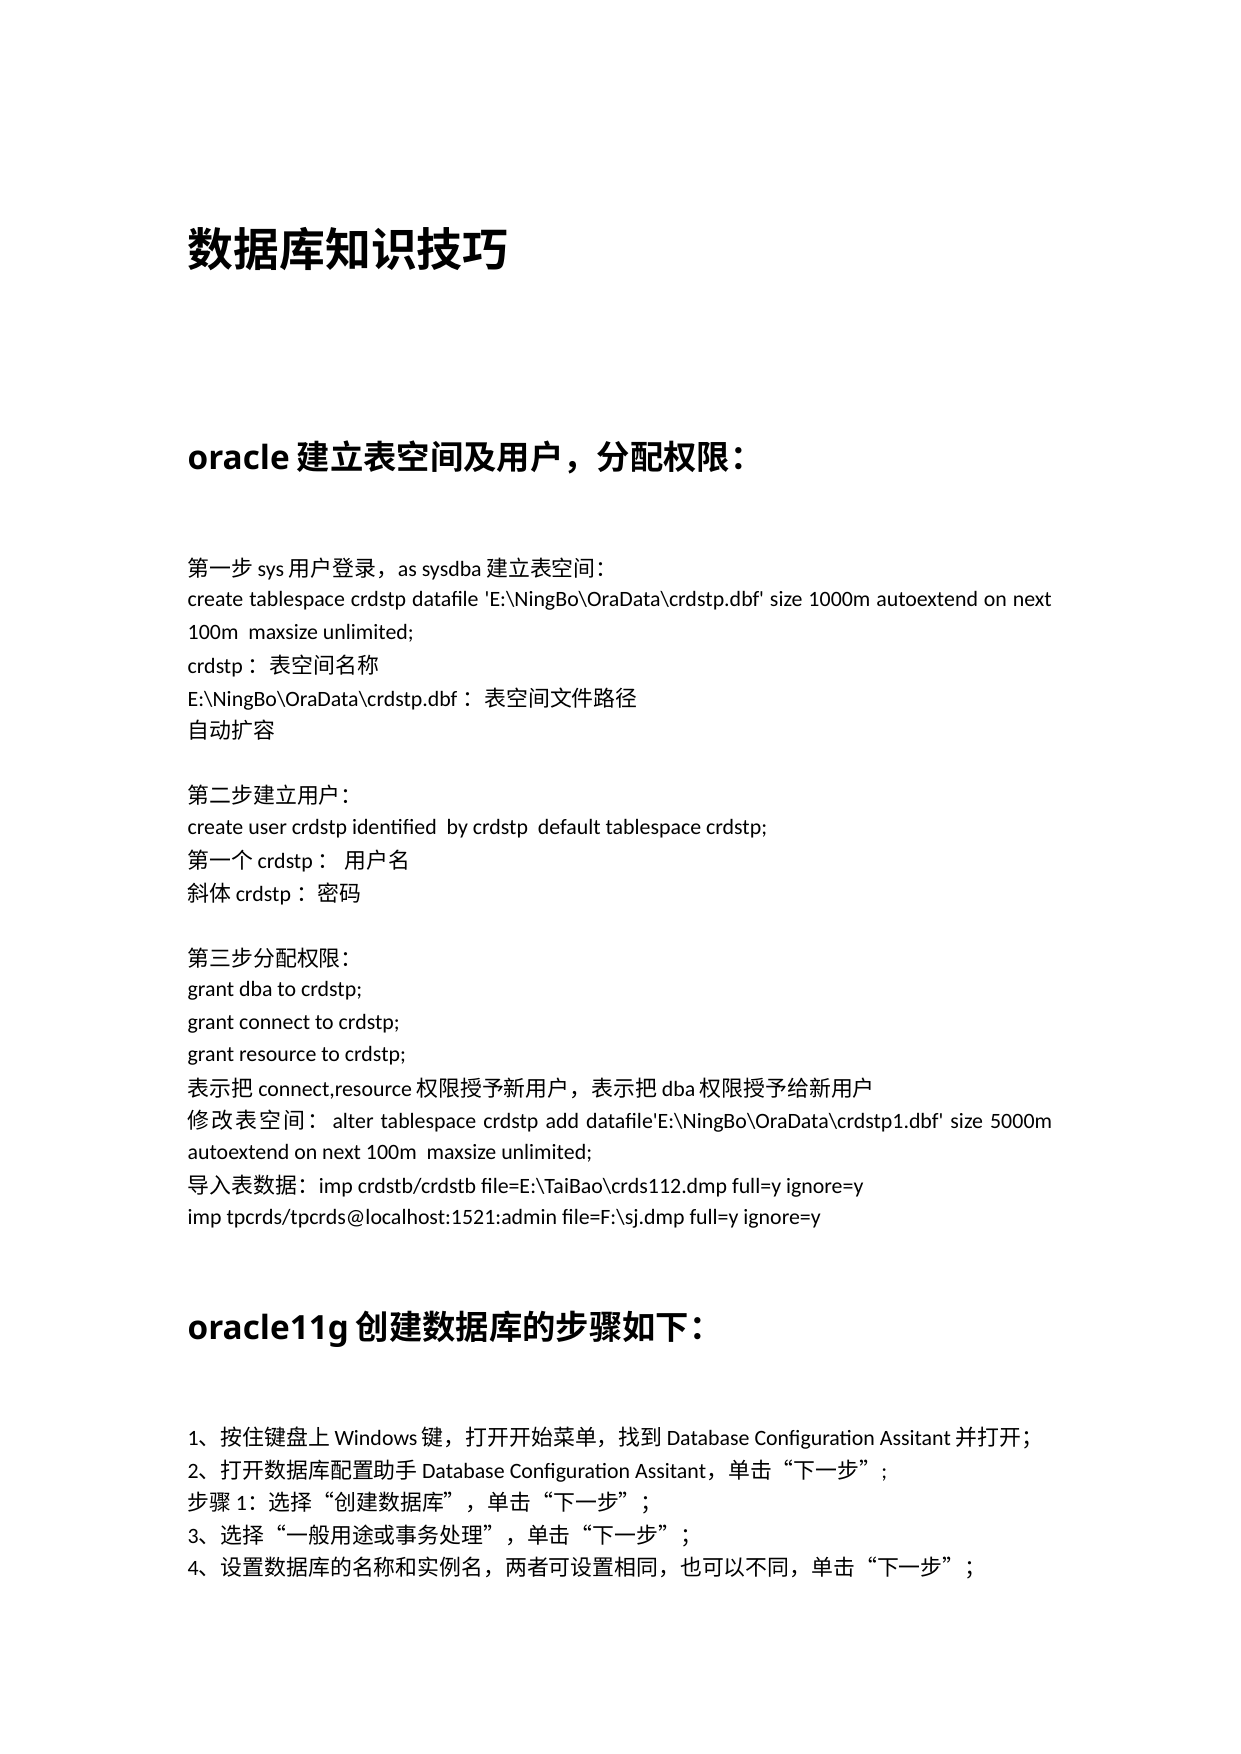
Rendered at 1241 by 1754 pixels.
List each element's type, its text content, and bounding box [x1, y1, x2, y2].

subtitle oracle11g创建数据库的步骤如下： [187, 1292, 1053, 1357]
text 导入表数据：imp crdstb/crdstb file=E:\TaiBao\crds112.dmp full=y ignore=y [187, 1168, 1053, 1200]
text create user crdstp identified by crdstp default tablespace crdstp; [187, 810, 1053, 843]
subtitle oracle建立表空间及用户，分配权限： [187, 423, 1053, 488]
text 第一个crdstp ： 用户名 [187, 843, 1053, 875]
subtitle 数据库知识技巧 [187, 197, 1053, 295]
text 1、按住键盘上Windows键，打开开始菜单，找到Database Configuration Assitant并打开； [187, 1420, 1053, 1452]
text 步骤1：选择“创建数据库”，单击“下一步”； [187, 1485, 1053, 1517]
text grant connect to crdstp; [187, 1005, 1053, 1038]
text create tablespace crdstp datafile 'E:\NingBo\OraData\crdstp.dbf' size 1000m autoextend on next 100m maxsize unlimited; [187, 583, 1053, 648]
text grant dba to crdstp; [187, 973, 1053, 1005]
text 斜体crdstp ：密码 [187, 875, 1053, 908]
text 2、打开数据库配置助手Database Configuration Assitant，单击“下一步”; [187, 1452, 1053, 1485]
text imp tpcrds/tpcrds@localhost:1521:admin file=F:\sj.dmp full=y ignore=y [187, 1200, 1053, 1233]
text 第三步分配权限： [187, 940, 1053, 973]
text grant resource to crdstp; [187, 1038, 1053, 1070]
text crdstp ：表空间名称 [187, 648, 1053, 680]
text 修改表空间：alter tablespace crdstp add datafile'E:\NingBo\OraData\crdstp1.dbf' size 5000m autoextend on next 100m maxsize unlimited; [187, 1103, 1053, 1168]
text 表示把 connect,resource权限授予新用户，表示把 dba权限授予给新用户 [187, 1070, 1053, 1103]
text 自动扩容 [187, 713, 1053, 745]
text 4、设置数据库的名称和实例名，两者可设置相同，也可以不同，单击“下一步”； [187, 1550, 1053, 1582]
text 第二步建立用户： [187, 778, 1053, 810]
text E:\NingBo\OraData\crdstp.dbf ：表空间文件路径 [187, 680, 1053, 713]
text 第一步sys用户登录，as sysdba建立表空间： [187, 550, 1053, 583]
text 3、选择“一般用途或事务处理”，单击“下一步”； [187, 1517, 1053, 1550]
